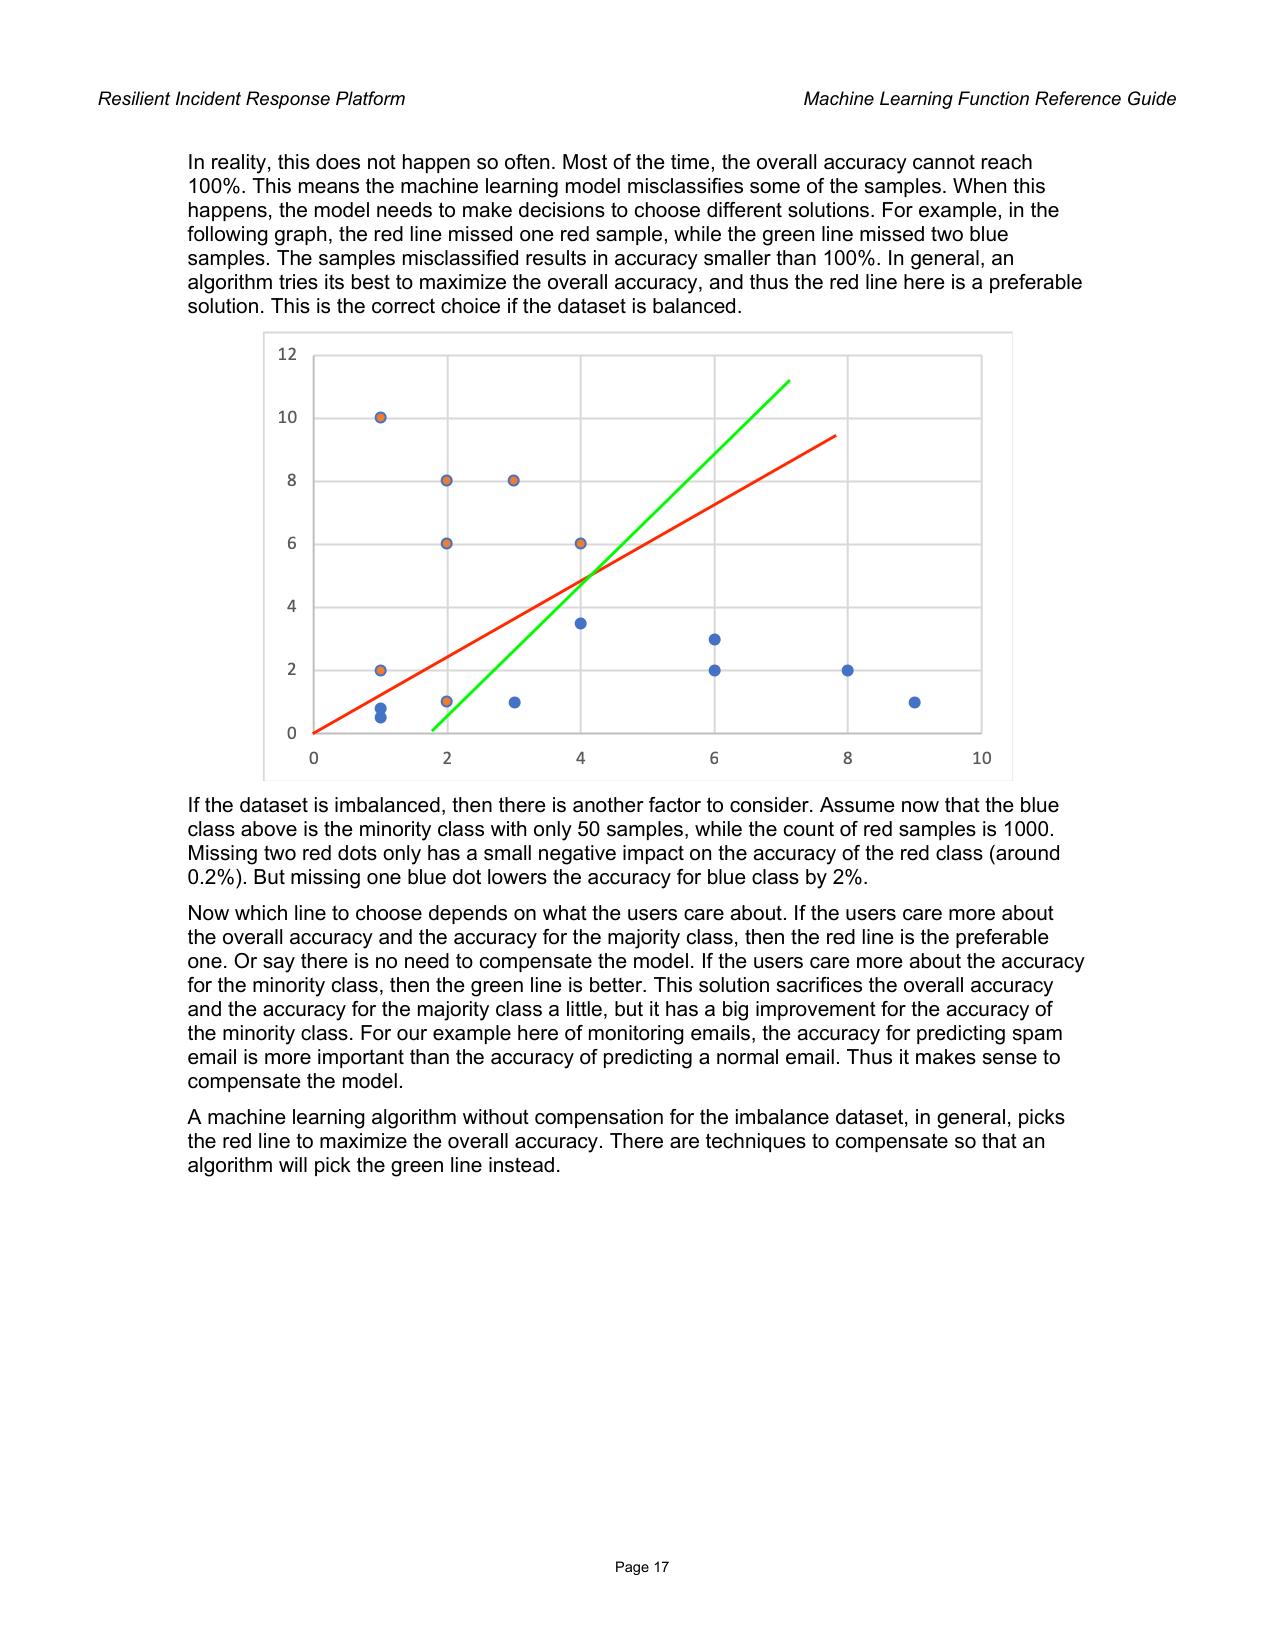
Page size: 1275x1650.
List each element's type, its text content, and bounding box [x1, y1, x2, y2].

text A machine learning algorithm without compensation for the imbalance dataset, in general, picks the red line to maximize the overall accuracy. There are techniques to compensate so that an algorithm will pick the green line instead. [187, 1105, 1087, 1177]
text In reality, this does not happen so often. Most of the time, the overall accuracy cannot reach 100%. This means the machine learning model misclassifies some of the samples. When this happens, the model needs to make decisions to choose different solutions. For example, in the following graph, the red line missed one red sample, while the green line missed two blue samples. The samples misclassified results in accuracy smaller than 100%. In general, an algorithm tries its best to maximize the overall accuracy, and thus the red line here is a preferable solution. This is the correct choice if the dataset is balanced. [187, 150, 1087, 318]
text If the dataset is imbalanced, then there is another factor to consider. Assume now that the blue class above is the minority class with only 50 samples, while the count of red samples is 1000. Missing two red dots only has a small negative impact on the accuracy of the red class (around 0.2%). But missing one blue dot lowers the accuracy for blue class by 2%. [187, 793, 1087, 888]
picture [262, 330, 1013, 781]
text Now which line to choose depends on what the users care about. If the users care more about the overall accuracy and the accuracy for the majority class, then the red line is the preferable one. Or say there is no need to compensate the model. If the users care more about the accuracy for the minority class, then the green line is better. This solution sacrifices the overall accuracy and the accuracy for the majority class a little, but it has a big improvement for the accuracy of the minority class. For our example here of monitoring emails, the accuracy for predicting spam email is more important than the accuracy of predicting a normal email. Thus it makes sense to compensate the model. [187, 901, 1087, 1093]
